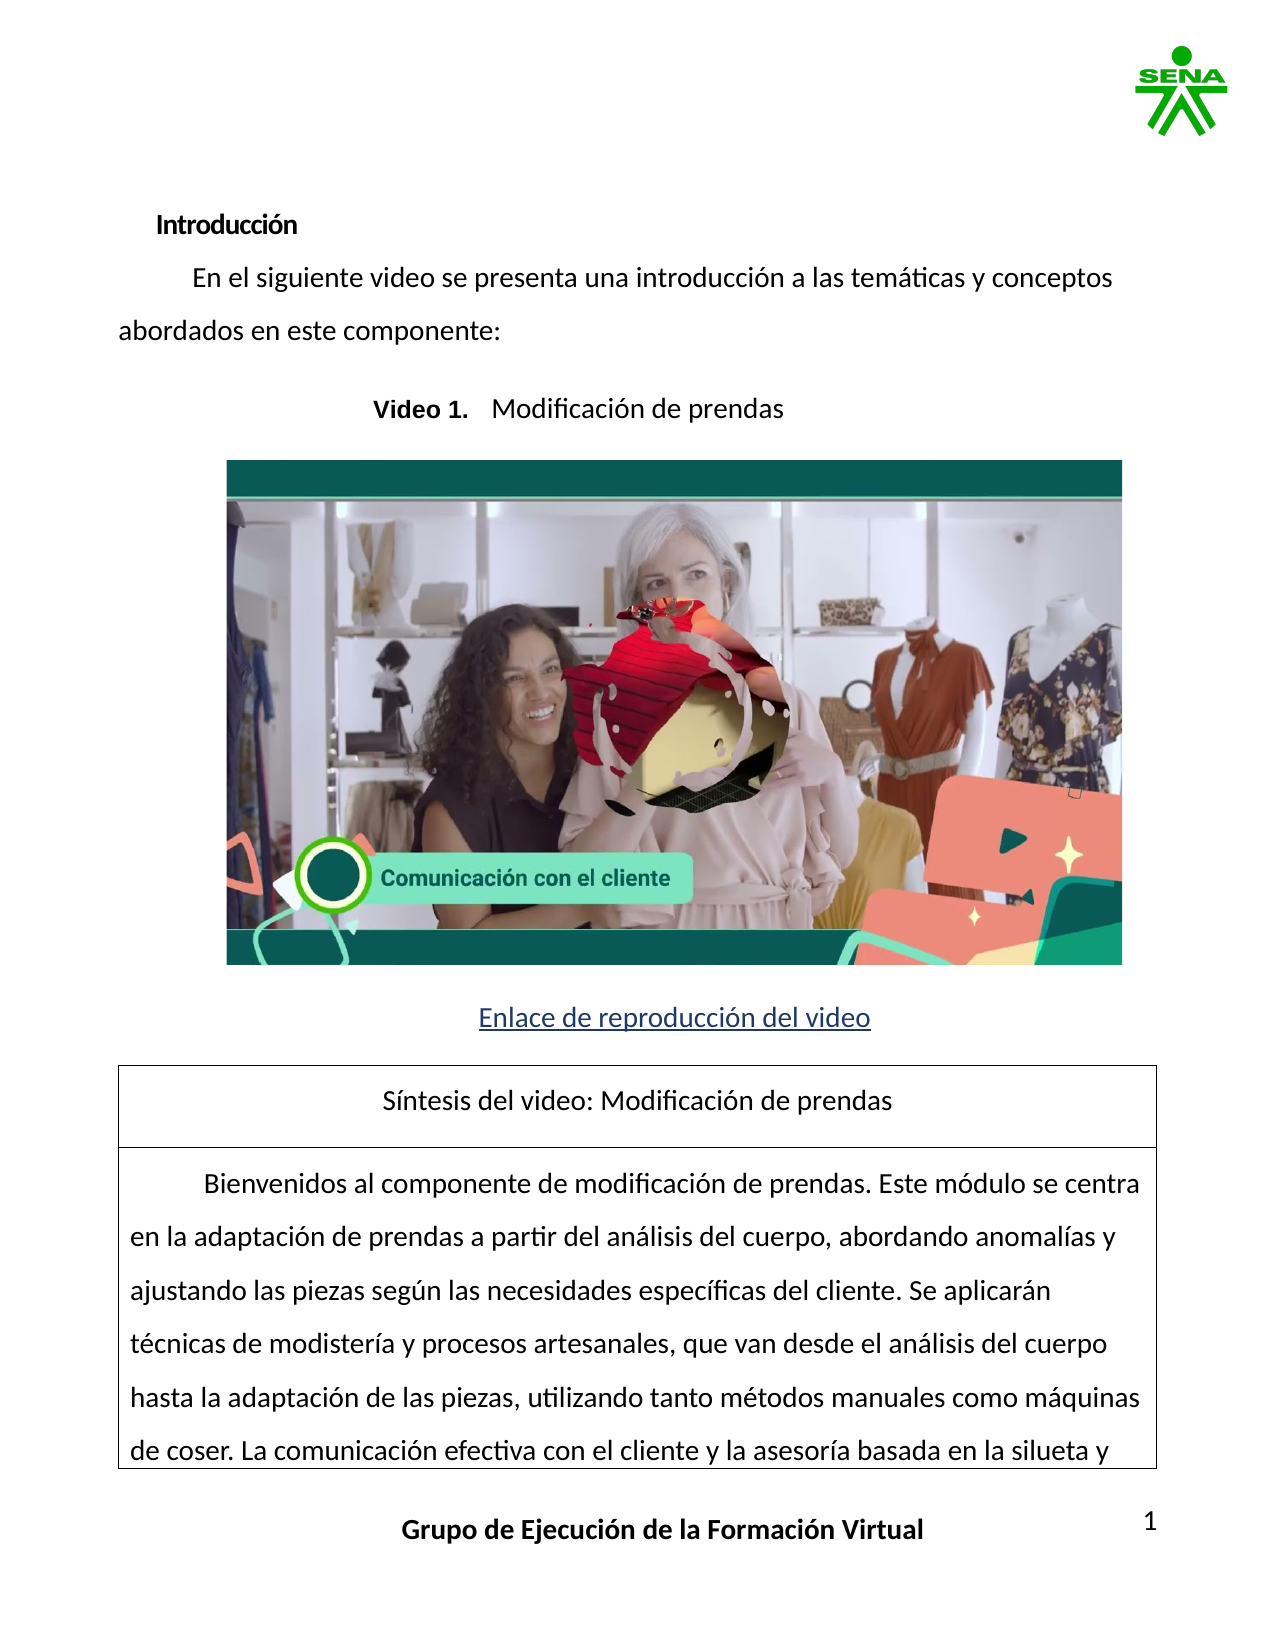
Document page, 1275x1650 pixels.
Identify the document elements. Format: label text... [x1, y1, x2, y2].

picture [1135, 46, 1228, 136]
subtitle Introducción [156, 206, 1157, 242]
text Enlace de reproducción del video [118, 999, 1157, 1034]
text Modificación de prendas [0, 391, 1157, 426]
picture [226, 460, 1123, 965]
text En el siguiente video se presenta una introducción a las temáticas y conceptos abordados en este componente: [118, 259, 1157, 348]
table_header Síntesis del video: Modificación de prendas [119, 1066, 1156, 1147]
